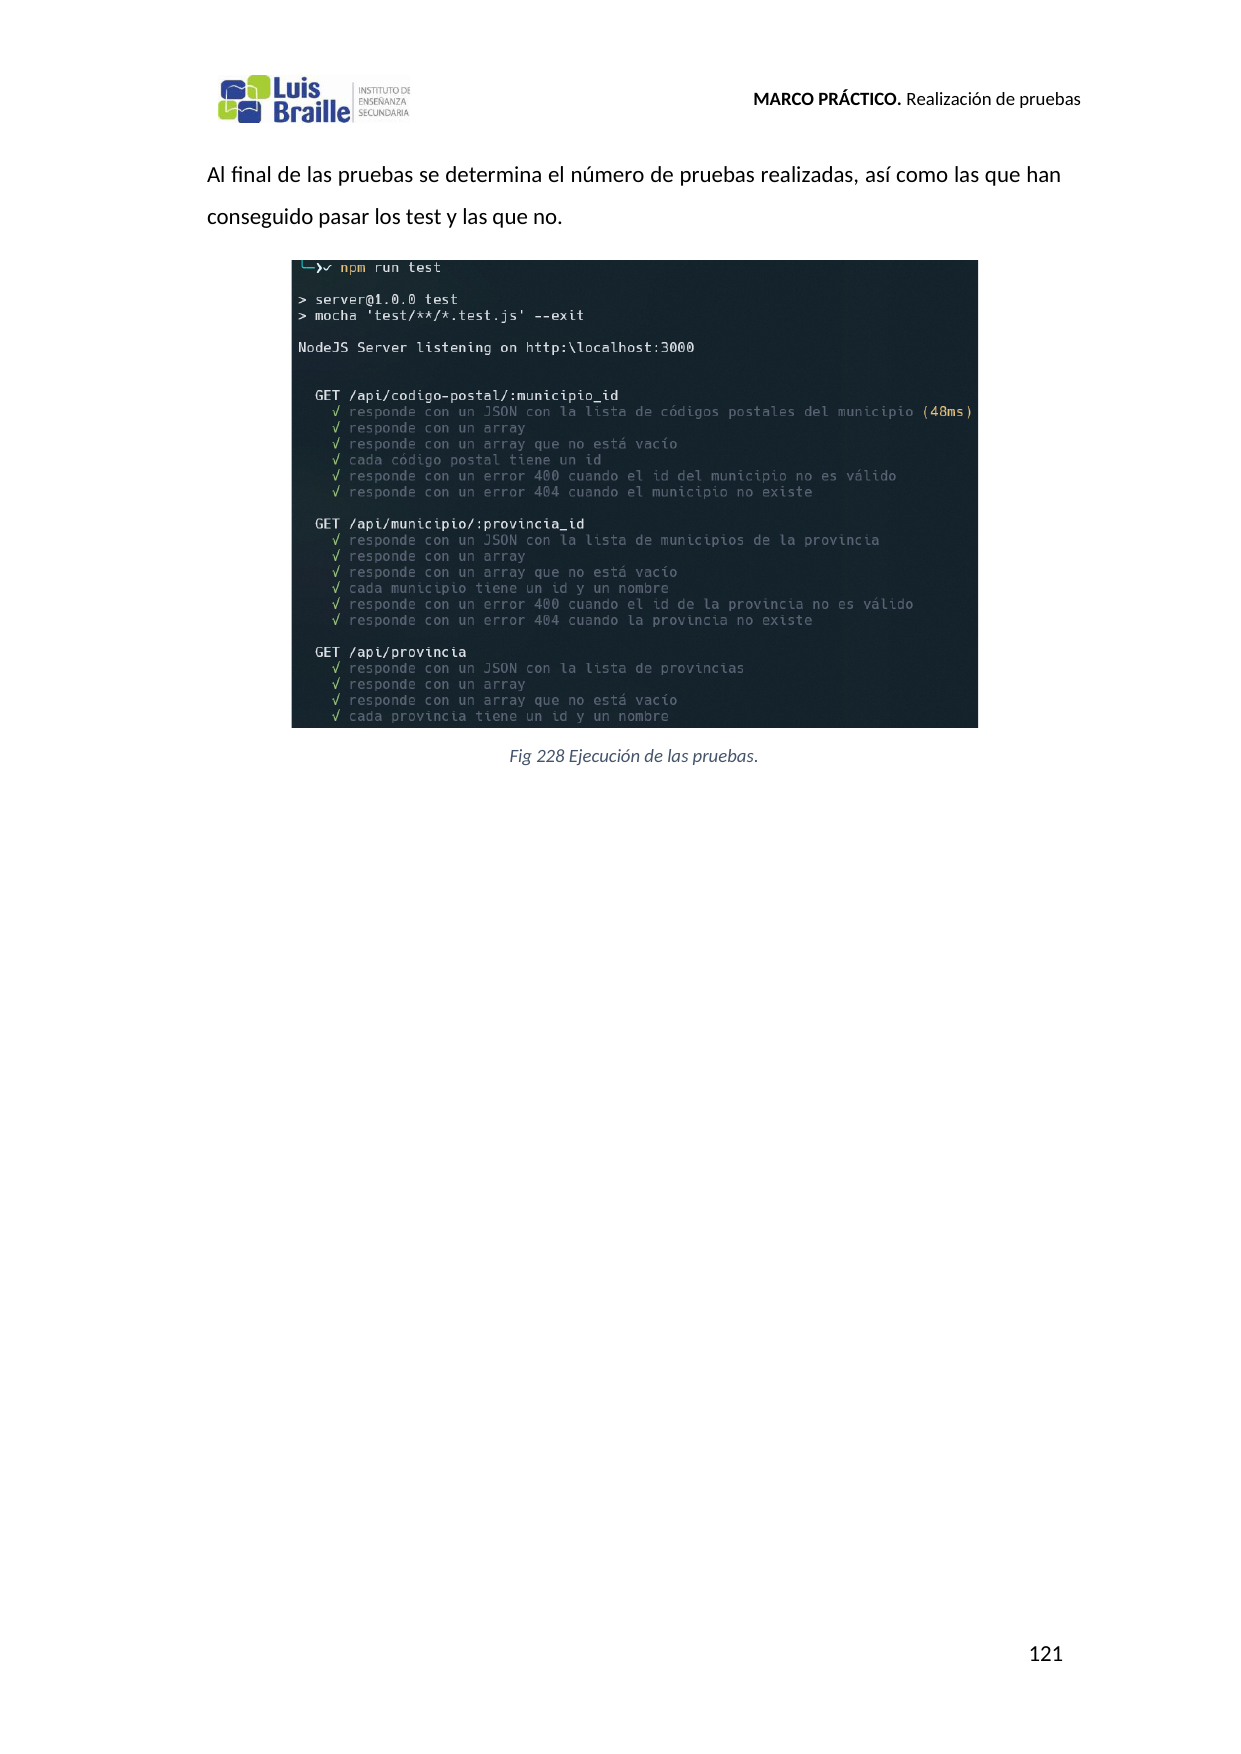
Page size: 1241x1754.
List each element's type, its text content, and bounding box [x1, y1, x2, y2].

text Fig 228 Ejecución de las pruebas. [207, 744, 1063, 767]
text Al final de las pruebas se determina el número de pruebas realizadas, así como las que han conseguido pasar los test y las que no. [207, 160, 1063, 230]
picture [291, 260, 979, 728]
